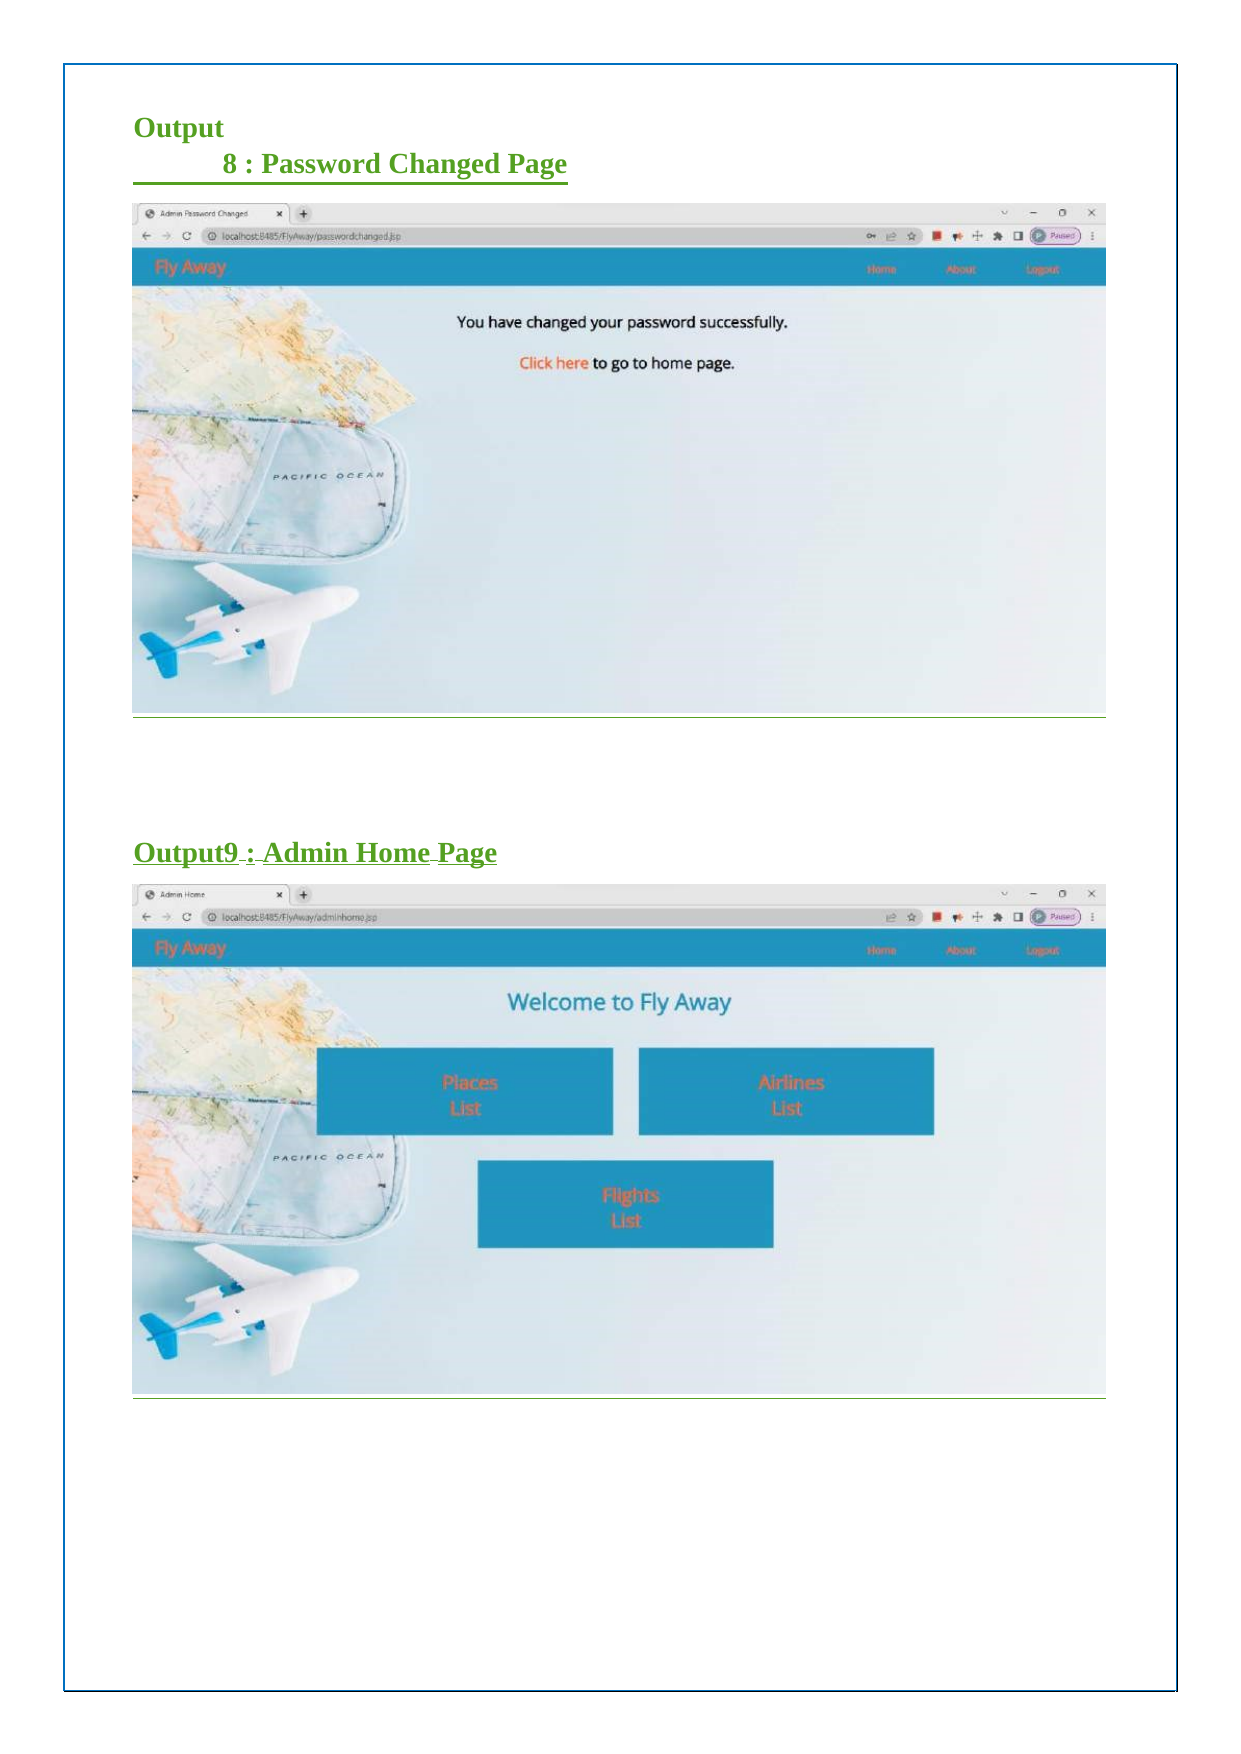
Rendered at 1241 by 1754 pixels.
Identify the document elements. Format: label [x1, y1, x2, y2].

picture [132, 884, 1106, 1394]
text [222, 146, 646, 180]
picture [132, 203, 1106, 713]
